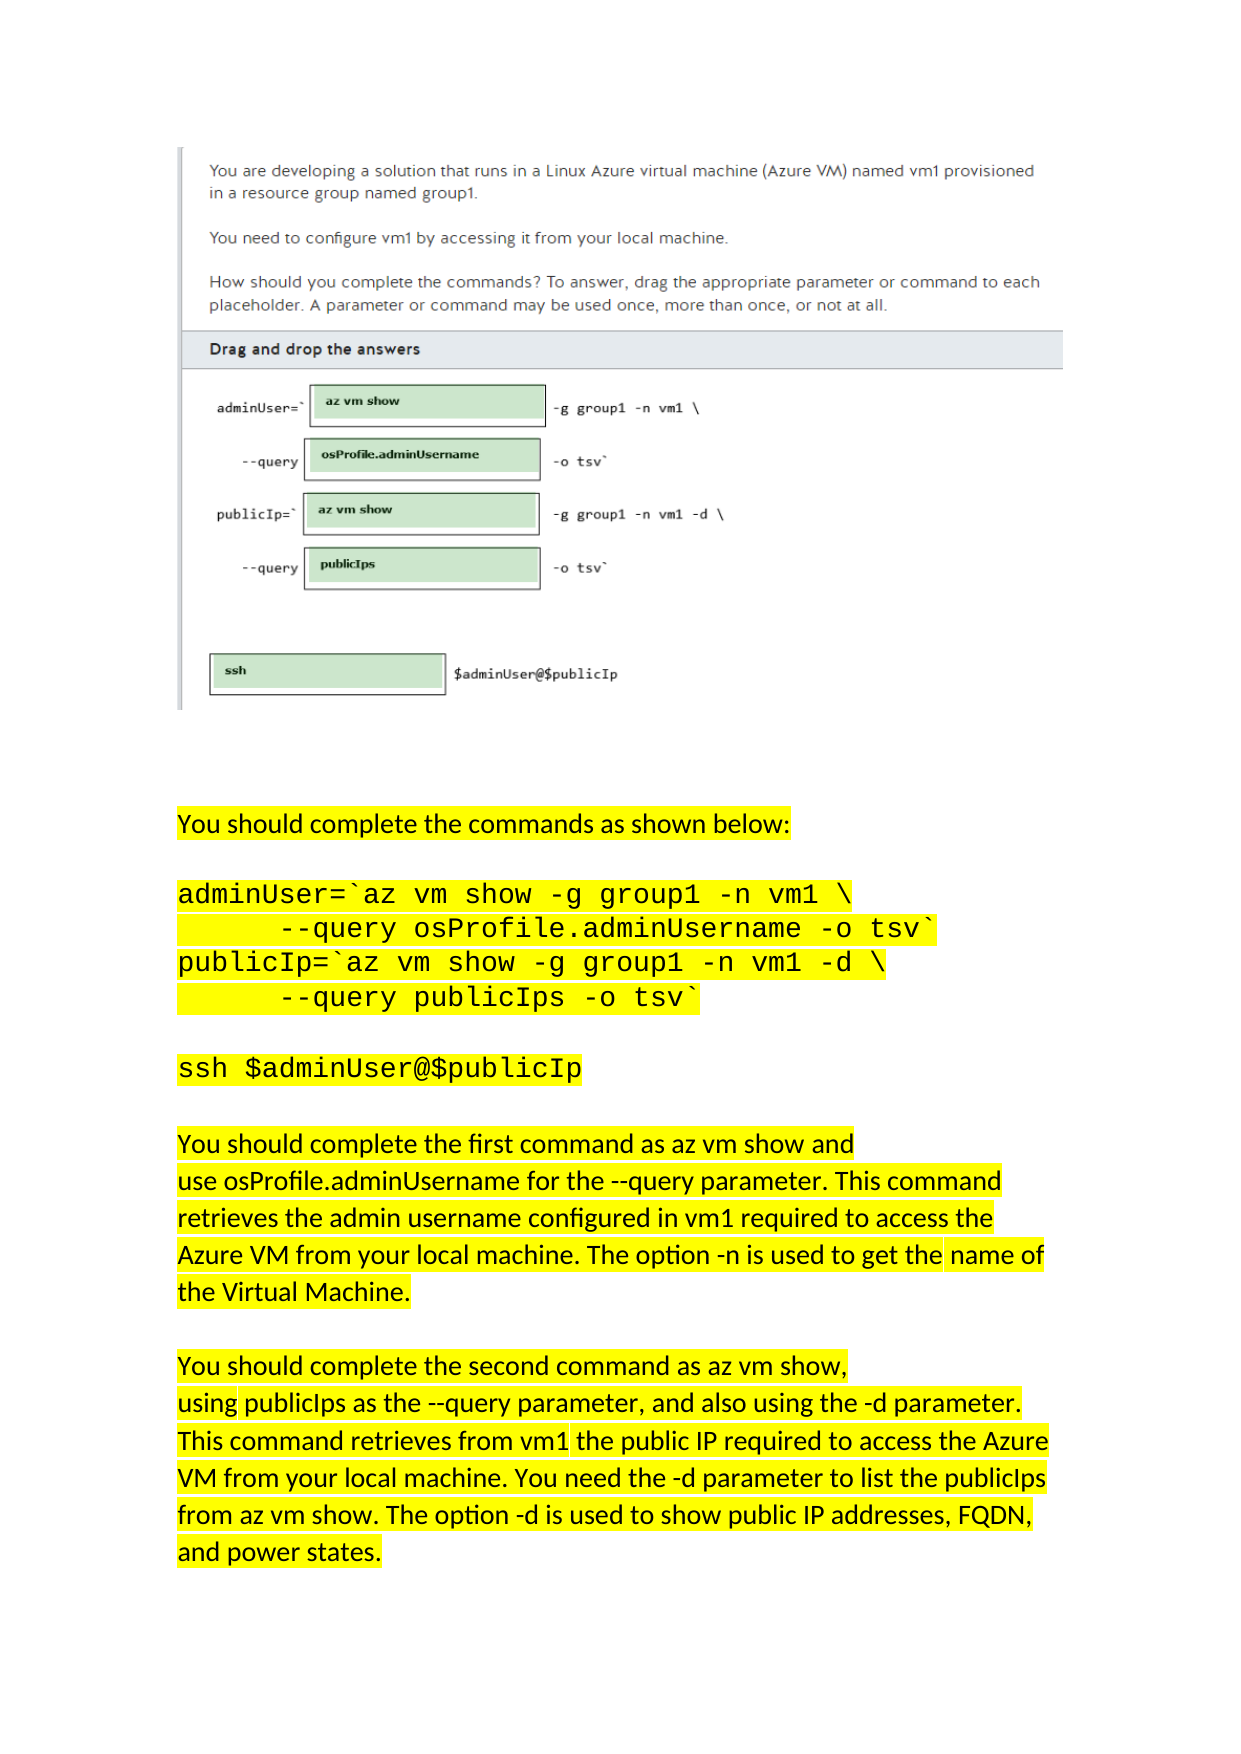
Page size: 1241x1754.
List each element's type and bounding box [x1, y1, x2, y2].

picture [177, 147, 1063, 710]
text [177, 806, 1063, 1605]
